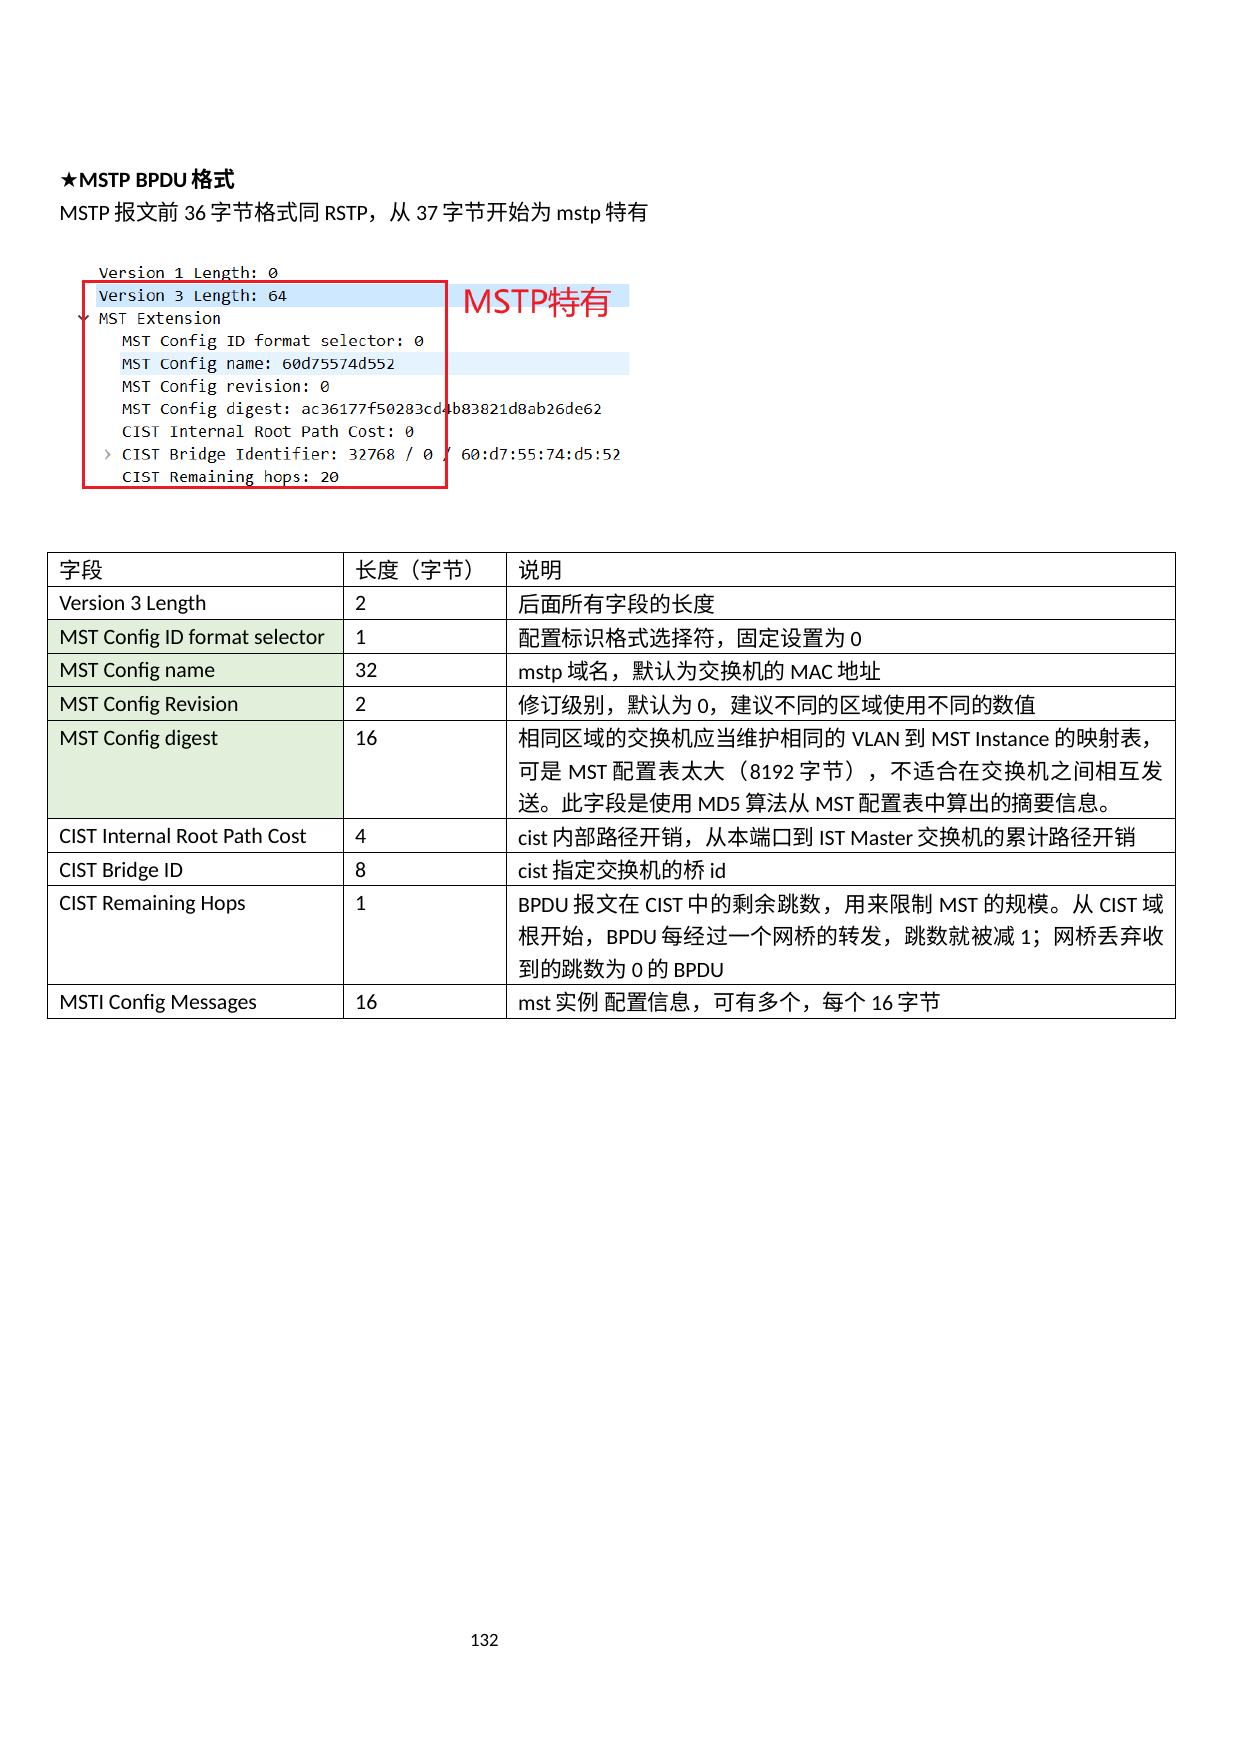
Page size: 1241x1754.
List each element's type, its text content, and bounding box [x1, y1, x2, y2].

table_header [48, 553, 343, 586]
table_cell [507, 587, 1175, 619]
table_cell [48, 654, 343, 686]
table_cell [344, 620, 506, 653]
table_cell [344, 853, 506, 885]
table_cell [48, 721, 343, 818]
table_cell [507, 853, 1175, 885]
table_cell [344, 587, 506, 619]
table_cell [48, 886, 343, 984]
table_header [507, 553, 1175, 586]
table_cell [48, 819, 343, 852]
text MSTP报文前36字节格式同RSTP，从37字节开始为mstp特有 [59, 194, 1181, 227]
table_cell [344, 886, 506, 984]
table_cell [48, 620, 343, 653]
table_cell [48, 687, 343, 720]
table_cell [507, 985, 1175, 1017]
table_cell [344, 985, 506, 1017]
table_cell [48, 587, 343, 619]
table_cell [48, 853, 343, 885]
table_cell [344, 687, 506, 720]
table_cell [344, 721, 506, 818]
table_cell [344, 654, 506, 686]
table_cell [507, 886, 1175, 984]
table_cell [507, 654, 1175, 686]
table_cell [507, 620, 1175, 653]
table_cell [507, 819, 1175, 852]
picture [59, 259, 630, 493]
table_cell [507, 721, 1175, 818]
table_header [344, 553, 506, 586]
text ★MSTP BPDU格式 [59, 162, 1181, 194]
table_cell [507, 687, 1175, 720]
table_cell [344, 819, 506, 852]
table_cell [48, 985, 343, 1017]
